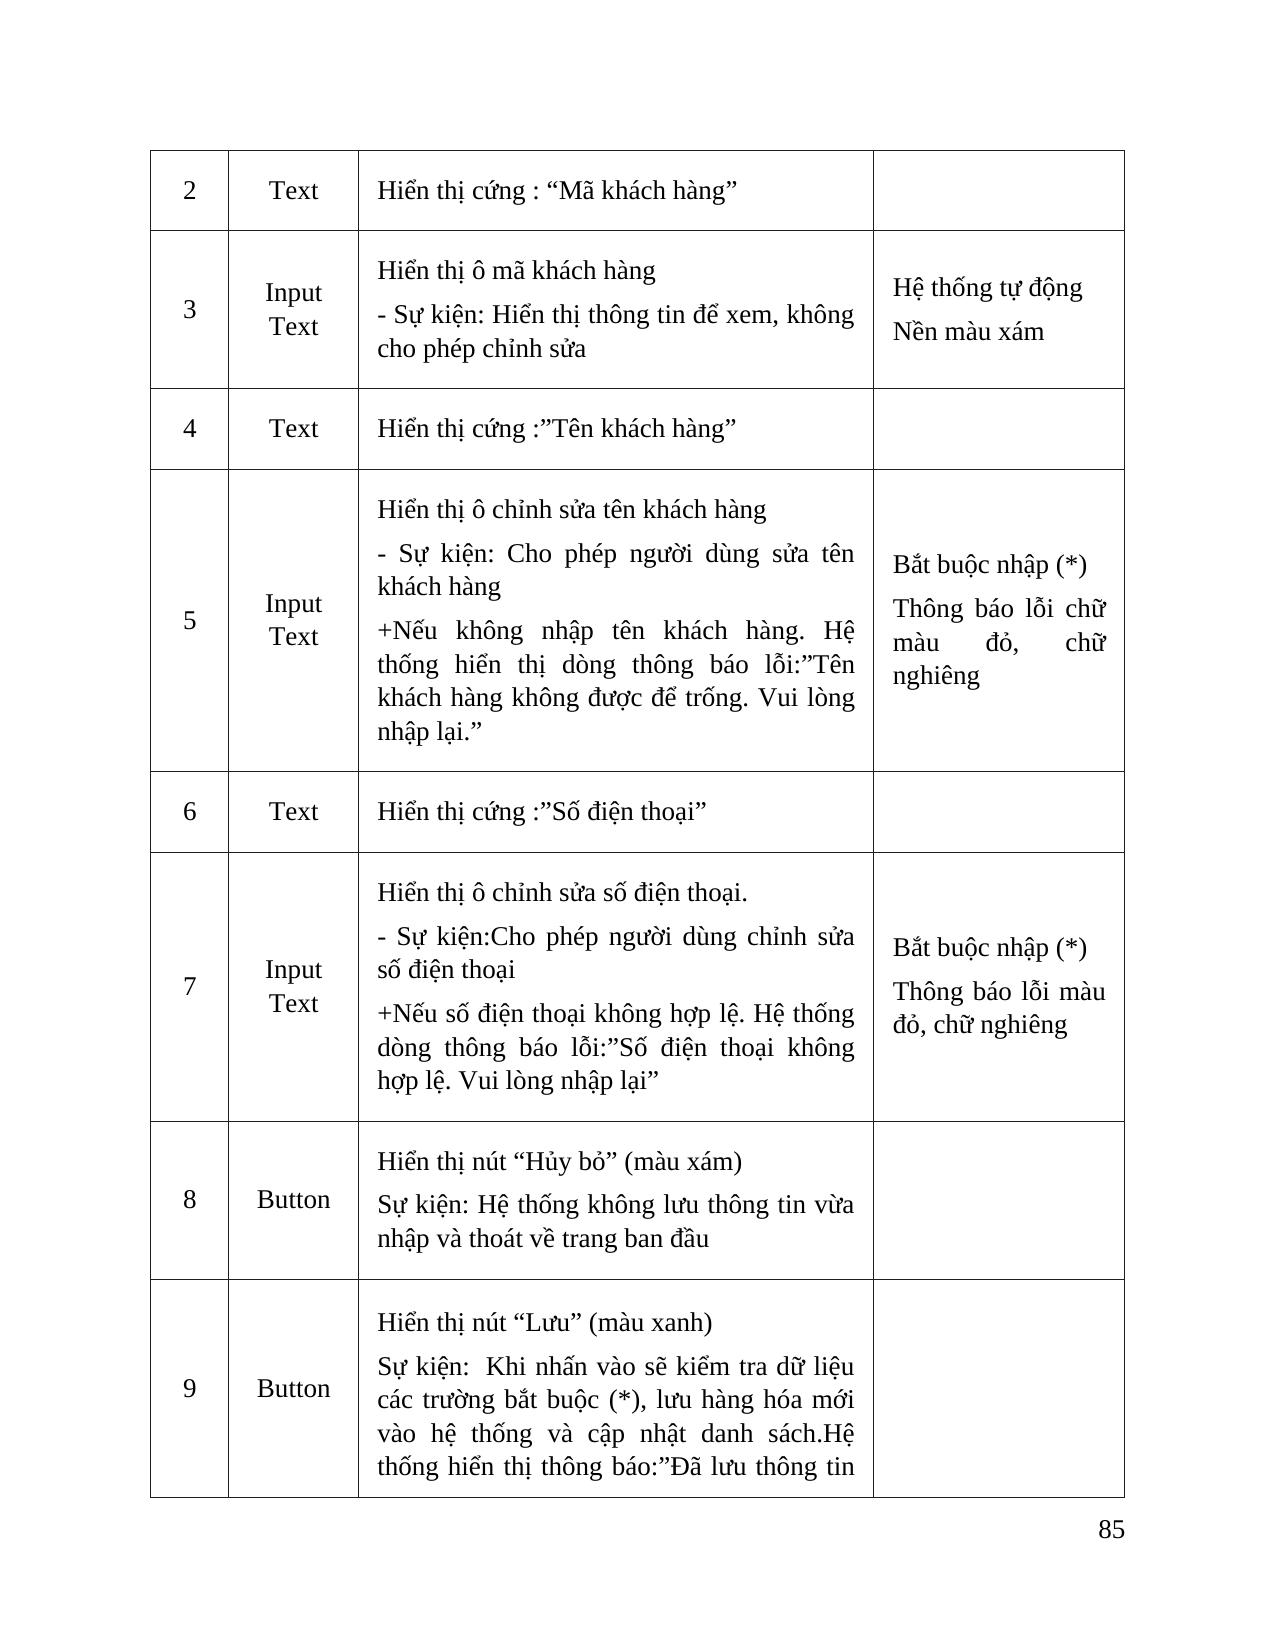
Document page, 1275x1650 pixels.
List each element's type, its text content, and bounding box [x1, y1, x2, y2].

table_cell Button [229, 1122, 358, 1278]
table_cell 6 [151, 772, 228, 852]
table_cell Hiển thị ô chỉnh sửa tên khách hàng - Sự kiện: Cho phép người dùng sửa tên khách hàng +Nếu không nhập tên khách hàng. Hệ thống hiển thị dòng thông báo lỗi:”Tên khách hàng không được để trống. Vui lòng nhập lại.” [359, 470, 873, 771]
table_cell 5 [151, 470, 228, 771]
table_cell Bắt buộc nhập (*) Thông báo lỗi màu đỏ, chữ nghiêng [874, 853, 1124, 1121]
table_cell 9 [151, 1280, 228, 1497]
table_cell 3 [151, 231, 228, 388]
table_cell Hiển thị cứng :”Số điện thoại” [359, 772, 873, 852]
table_cell Hiển thị ô mã khách hàng - Sự kiện: Hiển thị thông tin để xem, không cho phép chỉnh sửa [359, 231, 873, 388]
table_cell Hiển thị cứng :”Tên khách hàng” [359, 389, 873, 469]
table_cell Button [229, 1280, 358, 1497]
table_cell Bắt buộc nhập (*) Thông báo lỗi chữ màu đỏ, chữ nghiêng [874, 470, 1124, 771]
table_cell 4 [151, 389, 228, 469]
table_cell Input Text [229, 853, 358, 1121]
table_cell [874, 151, 1124, 230]
table_cell Text [229, 772, 358, 852]
table_cell Hiển thị cứng : “Mã khách hàng” [359, 151, 873, 230]
table_cell 7 [151, 853, 228, 1121]
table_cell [359, 1280, 873, 1497]
table_cell [874, 389, 1124, 469]
table_cell Hệ thống tự động Nền màu xám [874, 231, 1124, 388]
table_cell Input Text [229, 231, 358, 388]
table_cell Text [229, 389, 358, 469]
table_cell [874, 1280, 1124, 1497]
table_cell Text [229, 151, 358, 230]
table_cell Hiển thị ô chỉnh sửa số điện thoại. - Sự kiện:Cho phép người dùng chỉnh sửa số điện thoại +Nếu số điện thoại không hợp lệ. Hệ thống dòng thông báo lỗi:”Số điện thoại không hợp lệ. Vui lòng nhập lại” [359, 853, 873, 1121]
table_cell [874, 1122, 1124, 1278]
table_cell Hiển thị nút “Hủy bỏ” (màu xám) Sự kiện: Hệ thống không lưu thông tin vừa nhập và thoát về trang ban đầu [359, 1122, 873, 1278]
table_cell [874, 772, 1124, 852]
table_cell 8 [151, 1122, 228, 1278]
table_cell Input Text [229, 470, 358, 771]
table_cell 2 [151, 151, 228, 230]
